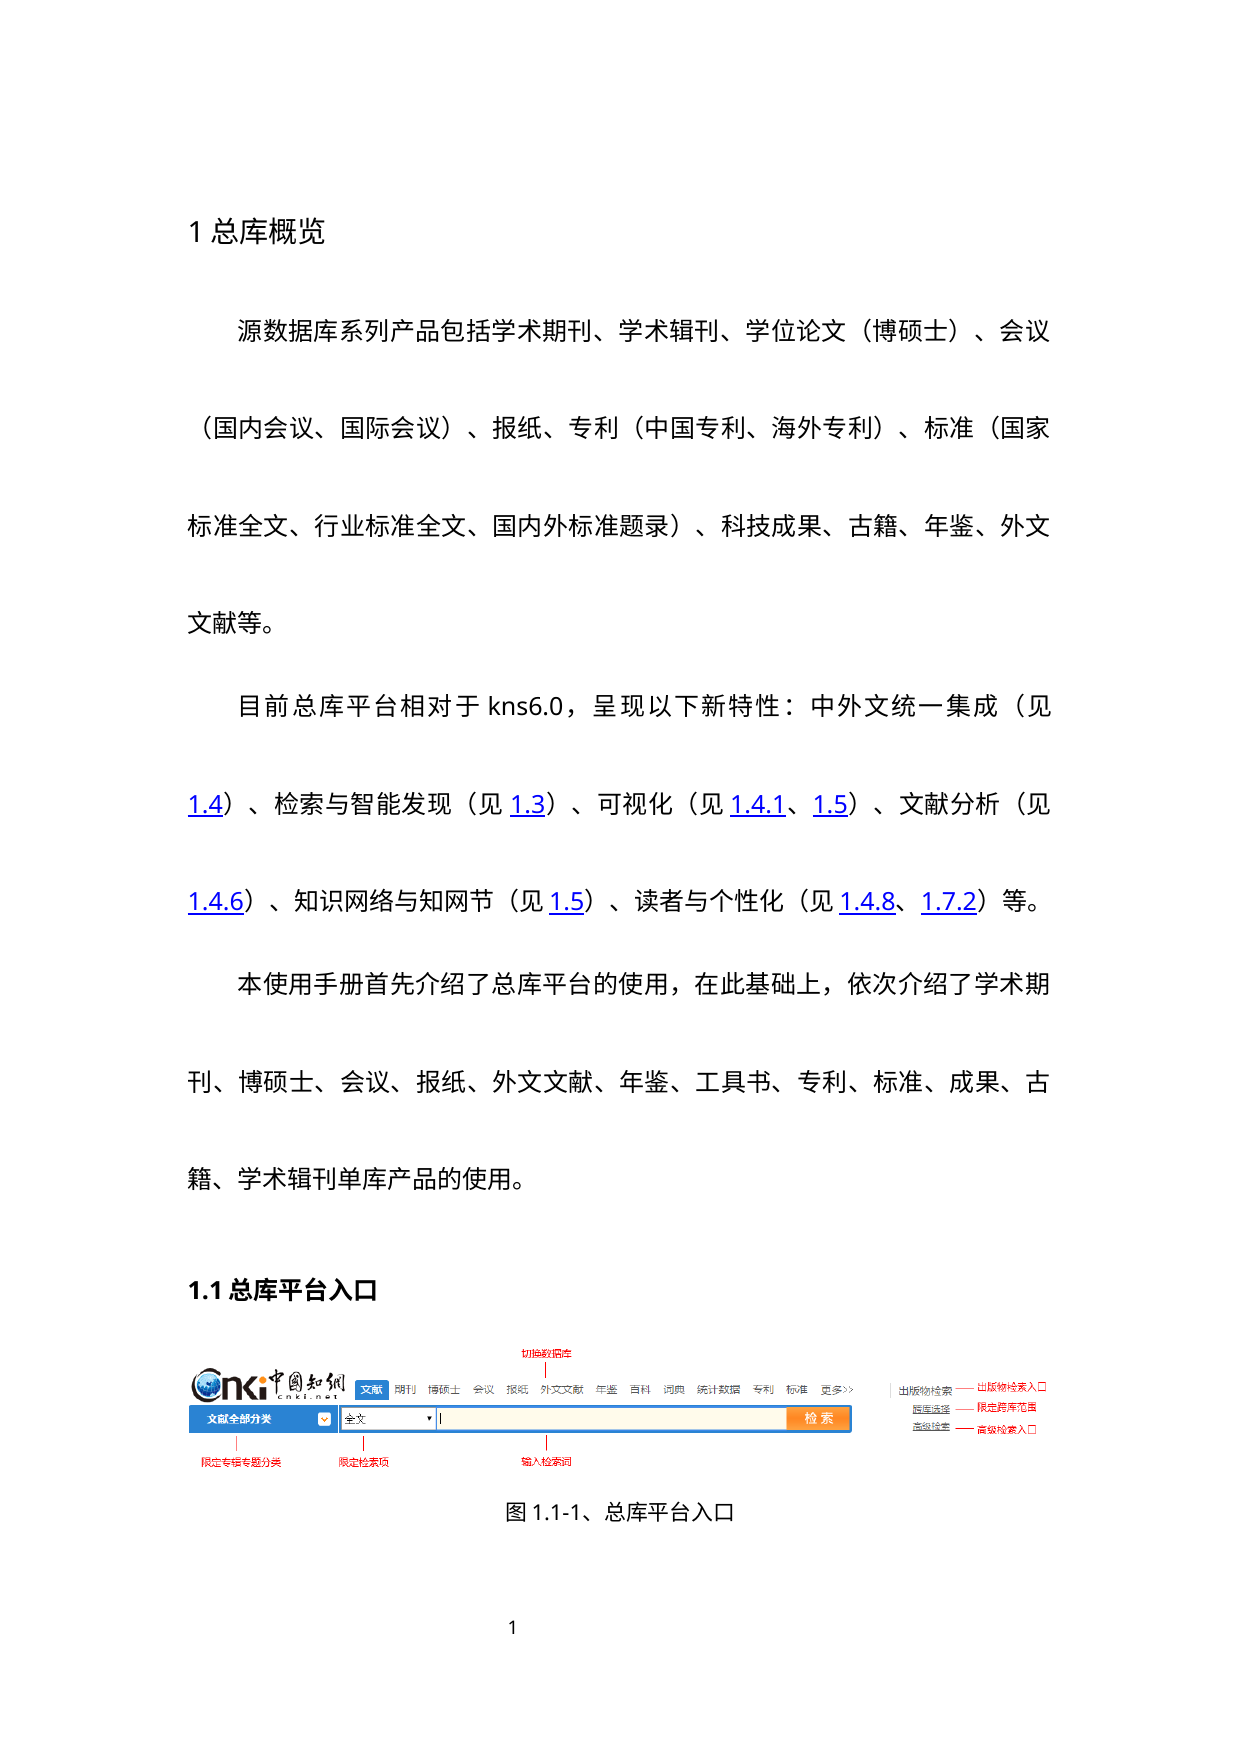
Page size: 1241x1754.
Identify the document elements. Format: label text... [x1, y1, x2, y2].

subtitle 1.1总库平台入口 [187, 1256, 1053, 1321]
text 图1.1-1、总库平台入口 [187, 1495, 1053, 1527]
subtitle 1总库概览 [187, 197, 1053, 262]
text 目前总库平台相对于kns6.0，呈现以下新特性：中外文统一集成（见1.4）、检索与智能发现（见1.3）、可视化（见1.4.1、1.5）、文献分析（见1.4.6）、知识网络与知网节（见1.5）、读者与个性化（见1.4.8、1.7.2）等。 [187, 672, 1053, 932]
picture [187, 1347, 1052, 1468]
text 本使用手册首先介绍了总库平台的使用，在此基础上，依次介绍了学术期刊、博硕士、会议、报纸、外文文献、年鉴、工具书、专利、标准、成果、古籍、学术辑刊单库产品的使用。 [187, 951, 1053, 1211]
text 源数据库系列产品包括学术期刊、学术辑刊、学位论文（博硕士）、会议（国内会议、国际会议）、报纸、专利（中国专利、海外专利）、标准（国家标准全文、行业标准全文、国内外标准题录）、科技成果、古籍、年鉴、外文文献等。 [187, 297, 1053, 654]
